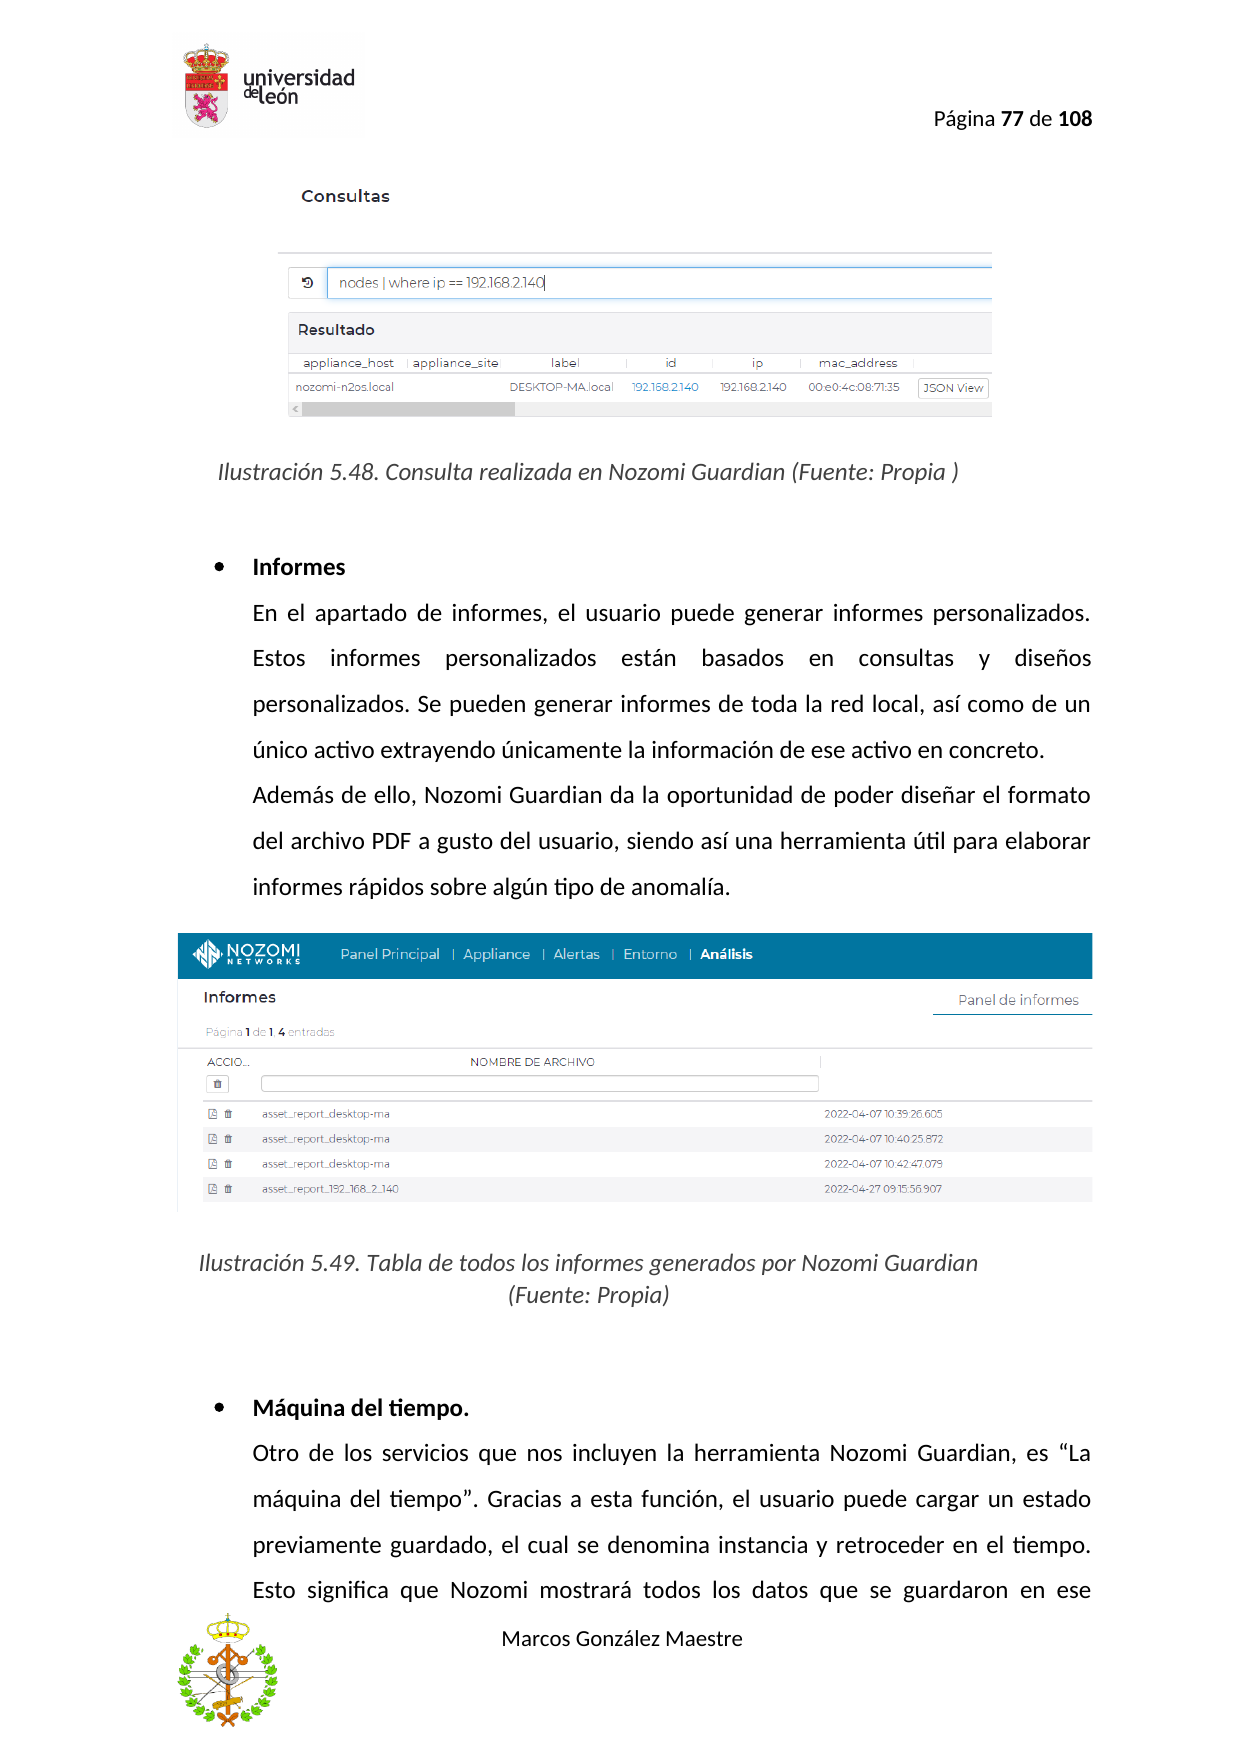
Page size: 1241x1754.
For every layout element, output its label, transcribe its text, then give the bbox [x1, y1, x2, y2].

list Además de ello, Nozomi Guardian da la oportunidad de poder diseñar el formato del archivo PDF a gusto del usuario, siendo así una herramienta útil para elaborar informes rápidos sobre algún tipo de anomalía. [252, 780, 1092, 902]
picture [194, 941, 219, 968]
picture [172, 32, 365, 138]
picture [177, 1613, 278, 1727]
text Ilustración 5.48. Consulta realizada en Nozomi Guardian (Fuente: Propia ) [177, 456, 1002, 486]
picture [729, 949, 737, 958]
list En el apartado de informes, el usuario puede generar informes personalizados. Estos informes personalizados están basados en consultas y diseños personalizados. Se pueden generar informes de toda la red local, así como de un único activo extrayendo únicamente la información de ese activo en concreto. [252, 597, 1092, 764]
list Máquina del tiempo. [215, 1392, 1092, 1422]
picture [738, 949, 748, 958]
picture [177, 980, 1093, 1212]
list Informes [215, 551, 1092, 582]
text Ilustración 5.49. Tabla de todos los informes generados por Nozomi Guardian (Fuente: Propia) [177, 1247, 1002, 1310]
picture [277, 177, 992, 421]
